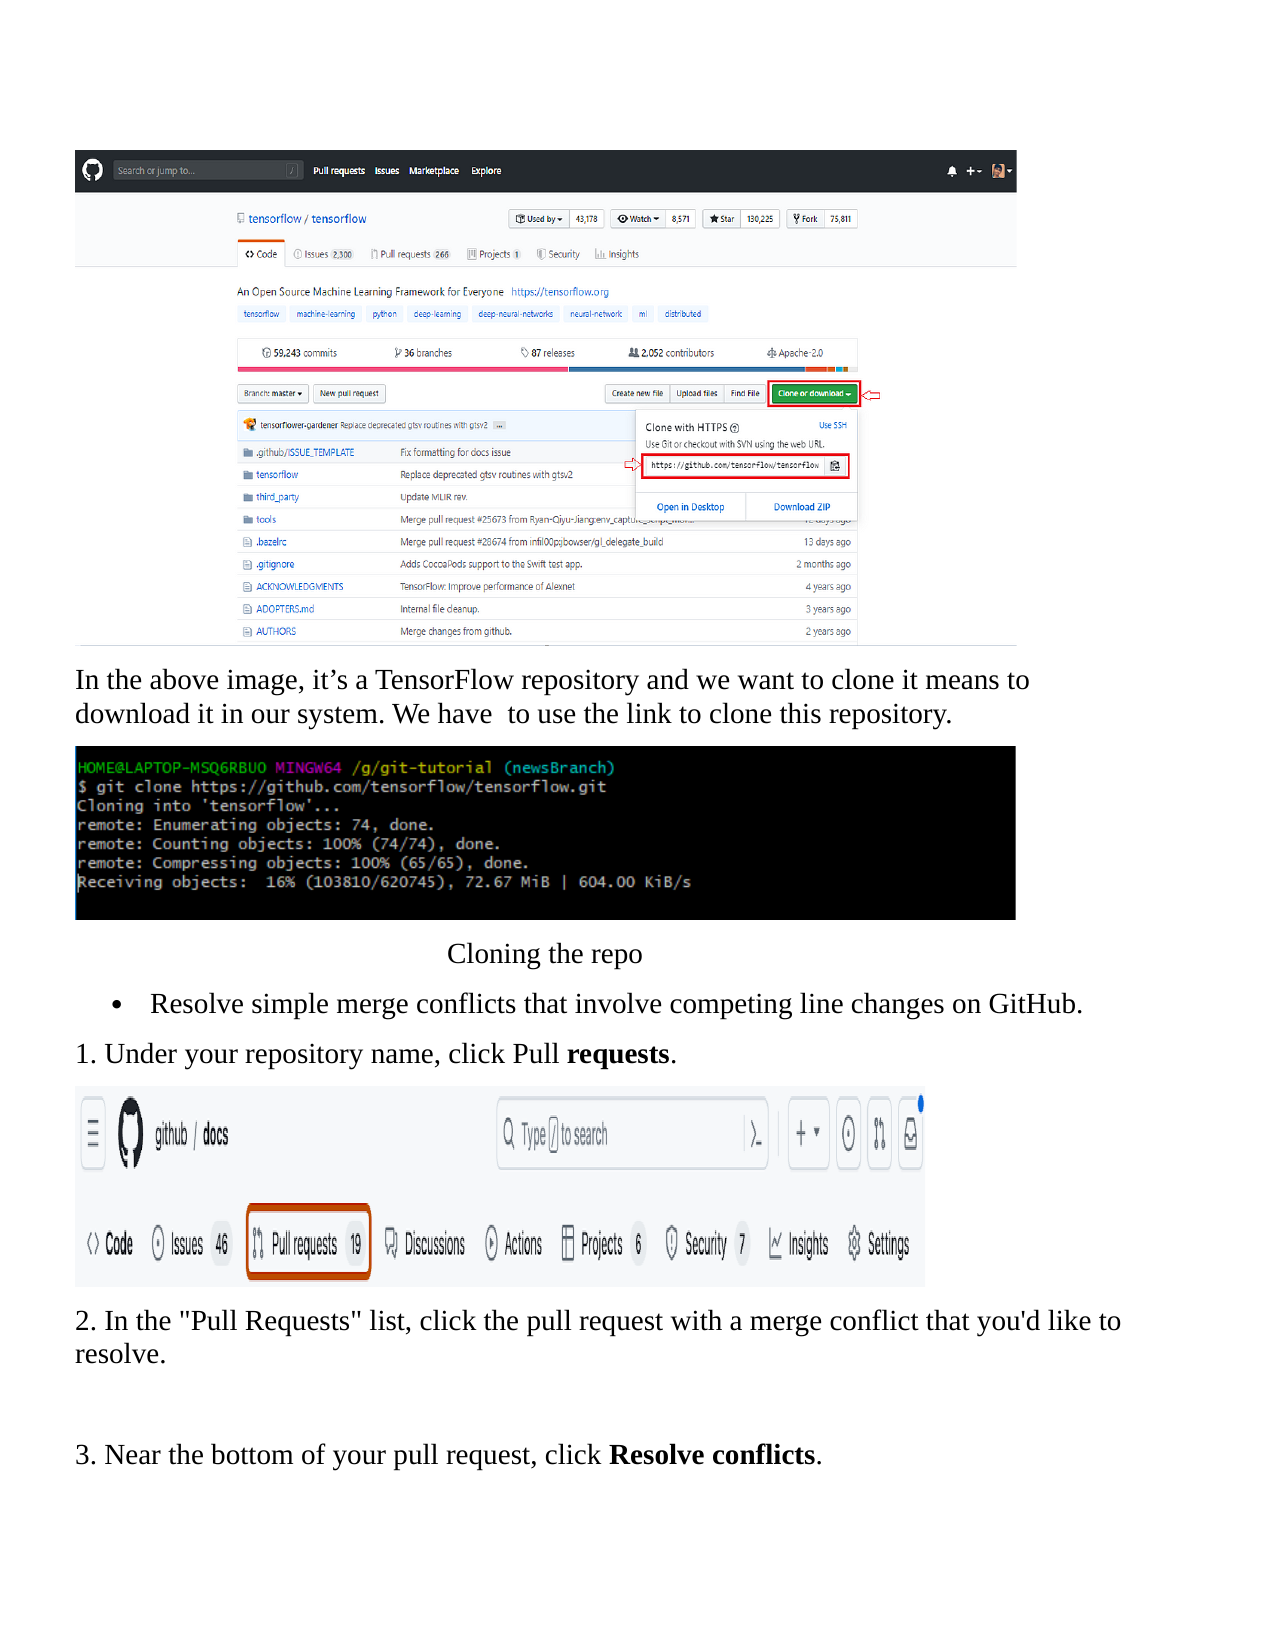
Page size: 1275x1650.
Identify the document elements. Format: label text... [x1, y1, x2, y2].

text 3. Near the bottom of your pull request, click Resolve conflicts. [75, 1437, 1125, 1471]
picture [75, 150, 1017, 646]
list Resolve simple merge conflicts that involve competing line changes on GitHub. [112, 986, 1125, 1019]
text 1. Under your repository name, click Pull requests. [75, 1036, 1125, 1070]
picture [75, 1086, 926, 1287]
picture [75, 746, 1016, 920]
text Cloning the repo [75, 936, 1125, 969]
text 2. In the "Pull Requests" list, click the pull request with a merge conflict that you'd like to resolve. [75, 1303, 1125, 1370]
text In the above image, it’s a TensorFlow repository and we want to clone it means to download it in our system. We have to use the link to clone this repository. [75, 662, 1125, 729]
